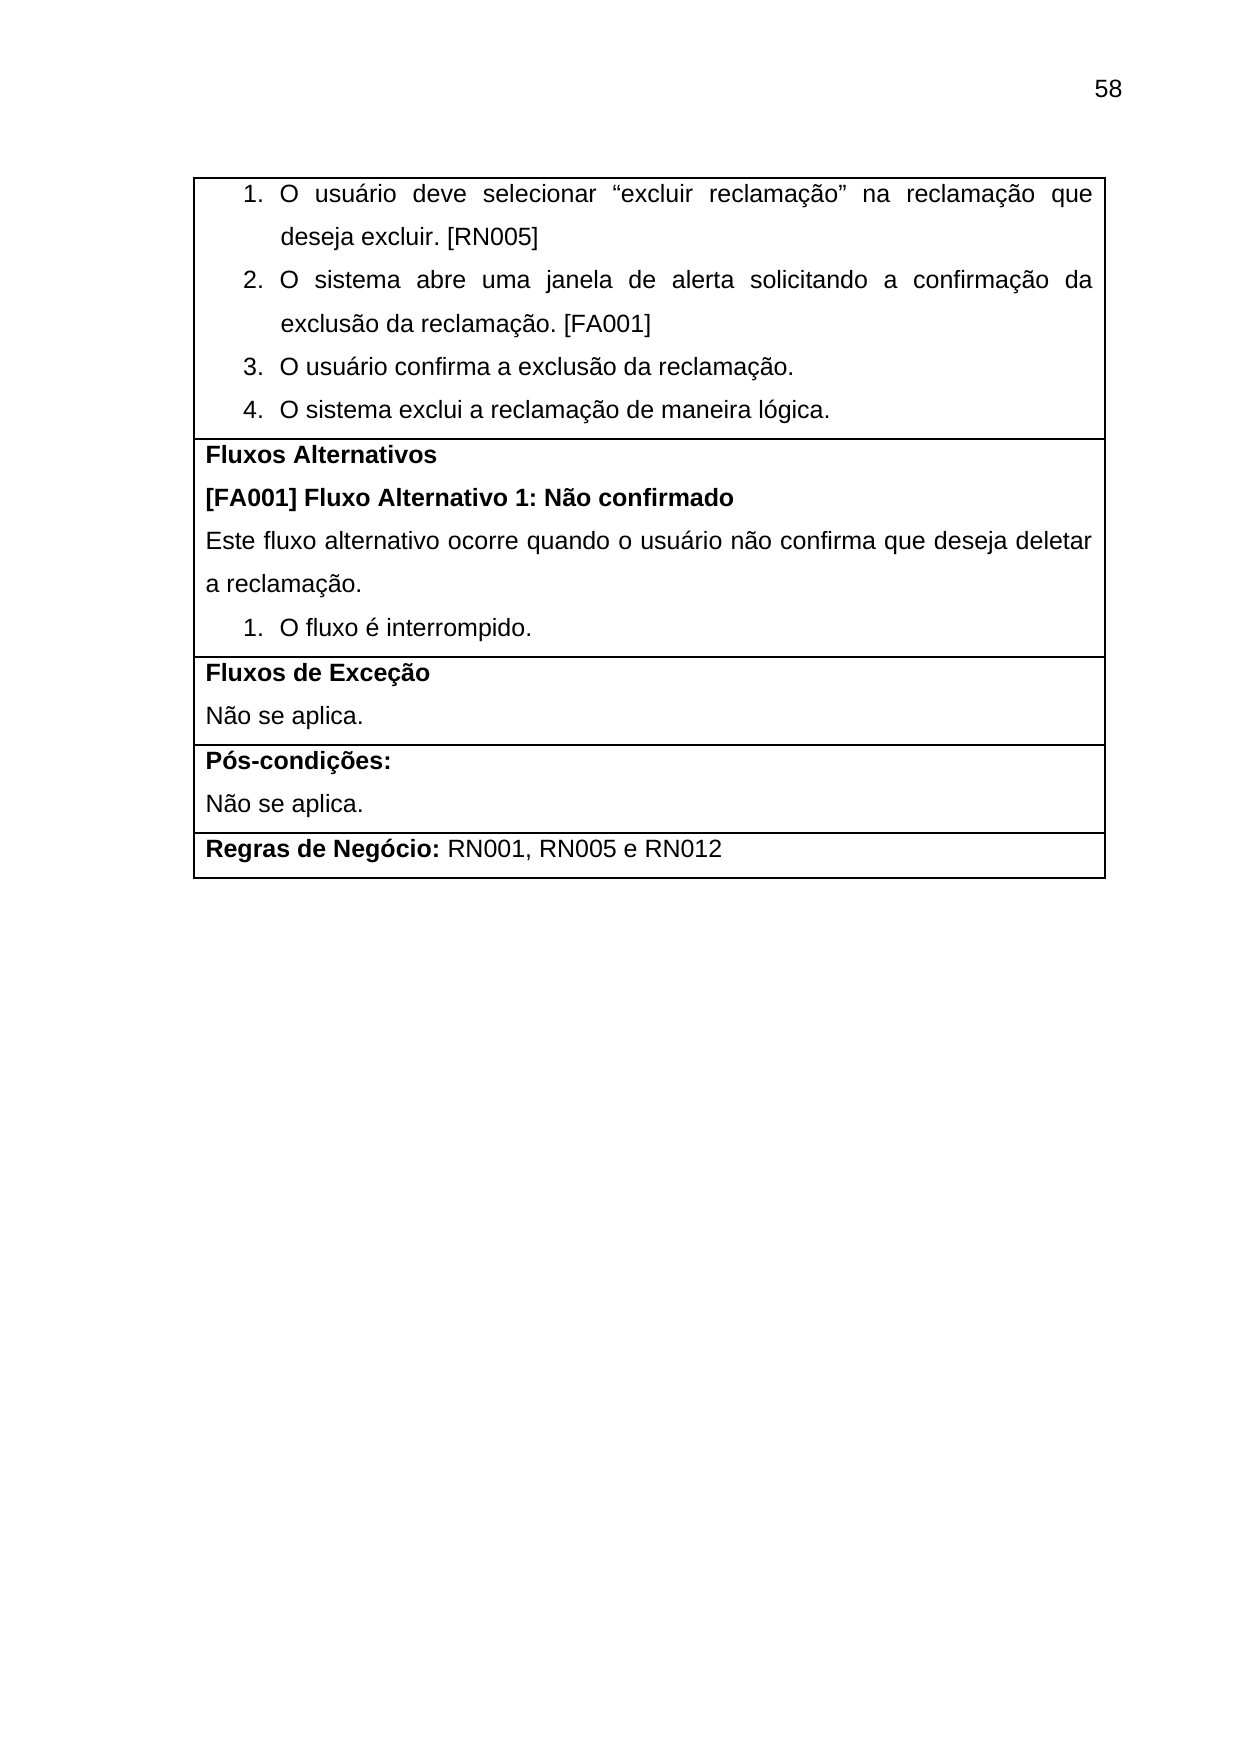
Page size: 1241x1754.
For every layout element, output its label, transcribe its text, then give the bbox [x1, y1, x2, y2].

table_cell Fluxos Alternativos [FA001] Fluxo Alternativo 1: Não confirmado Este fluxo alternativo ocorre quando o usuário não confirma que deseja deletar a reclamação. O fluxo é interrompido. [195, 440, 1104, 656]
table_cell Fluxos de Exceção Não se aplica. [195, 658, 1104, 744]
table_cell Regras de Negócio: RN001, RN005 e RN012 [195, 834, 1104, 877]
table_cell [195, 179, 1104, 438]
table_cell Pós-condições: Não se aplica. [195, 746, 1104, 832]
